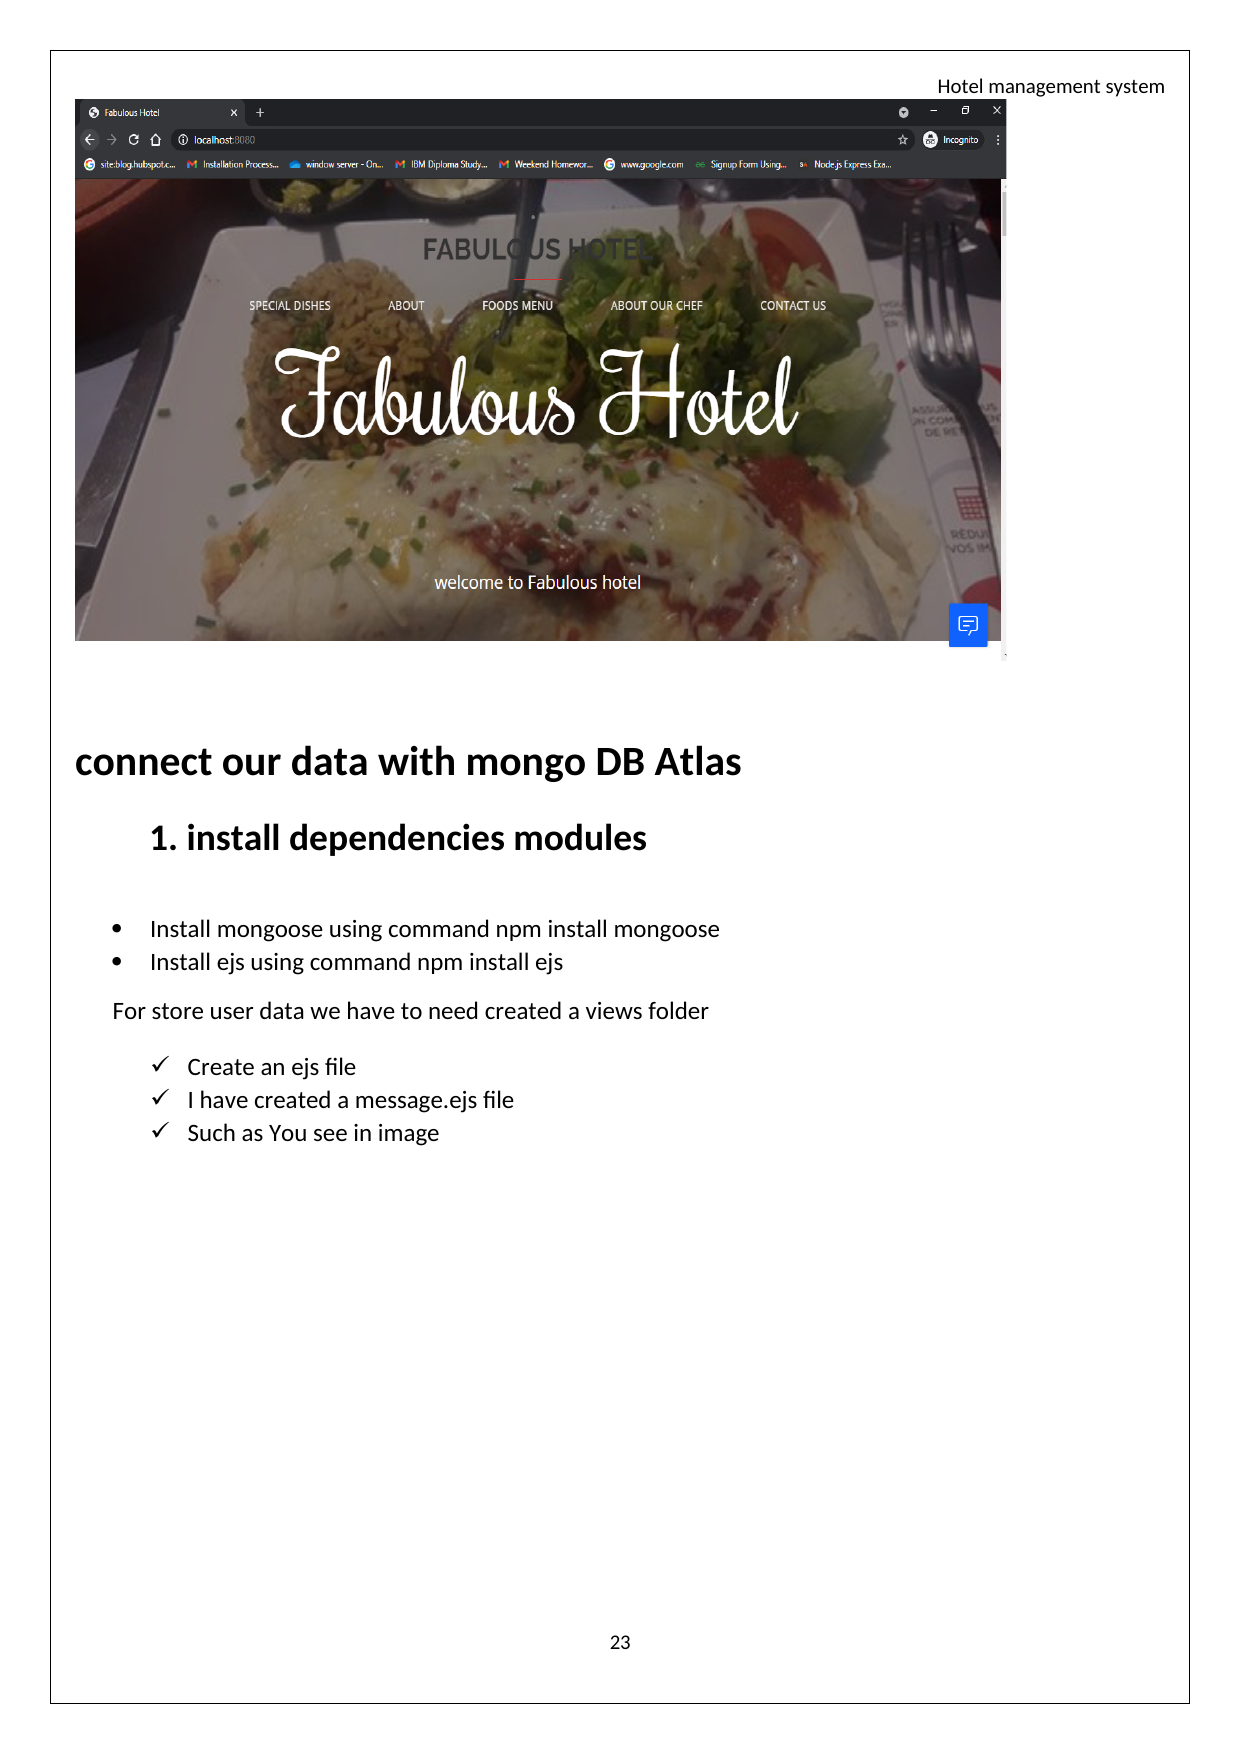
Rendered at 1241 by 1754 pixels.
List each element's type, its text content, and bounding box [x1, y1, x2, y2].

picture [75, 99, 1007, 661]
text For store user data we have to need created a views folder [112, 995, 1165, 1026]
text connect our data with mongo DB Atlas [75, 735, 1165, 786]
list Install ejs using command npm install ejs [112, 946, 1165, 976]
list install dependencies modules [149, 814, 1165, 860]
list Create an ejs file [150, 1051, 1165, 1082]
list I have created a message.ejs file [150, 1084, 1165, 1115]
list Such as You see in image [150, 1117, 1165, 1148]
list Install mongoose using command npm install mongoose [112, 913, 1165, 943]
